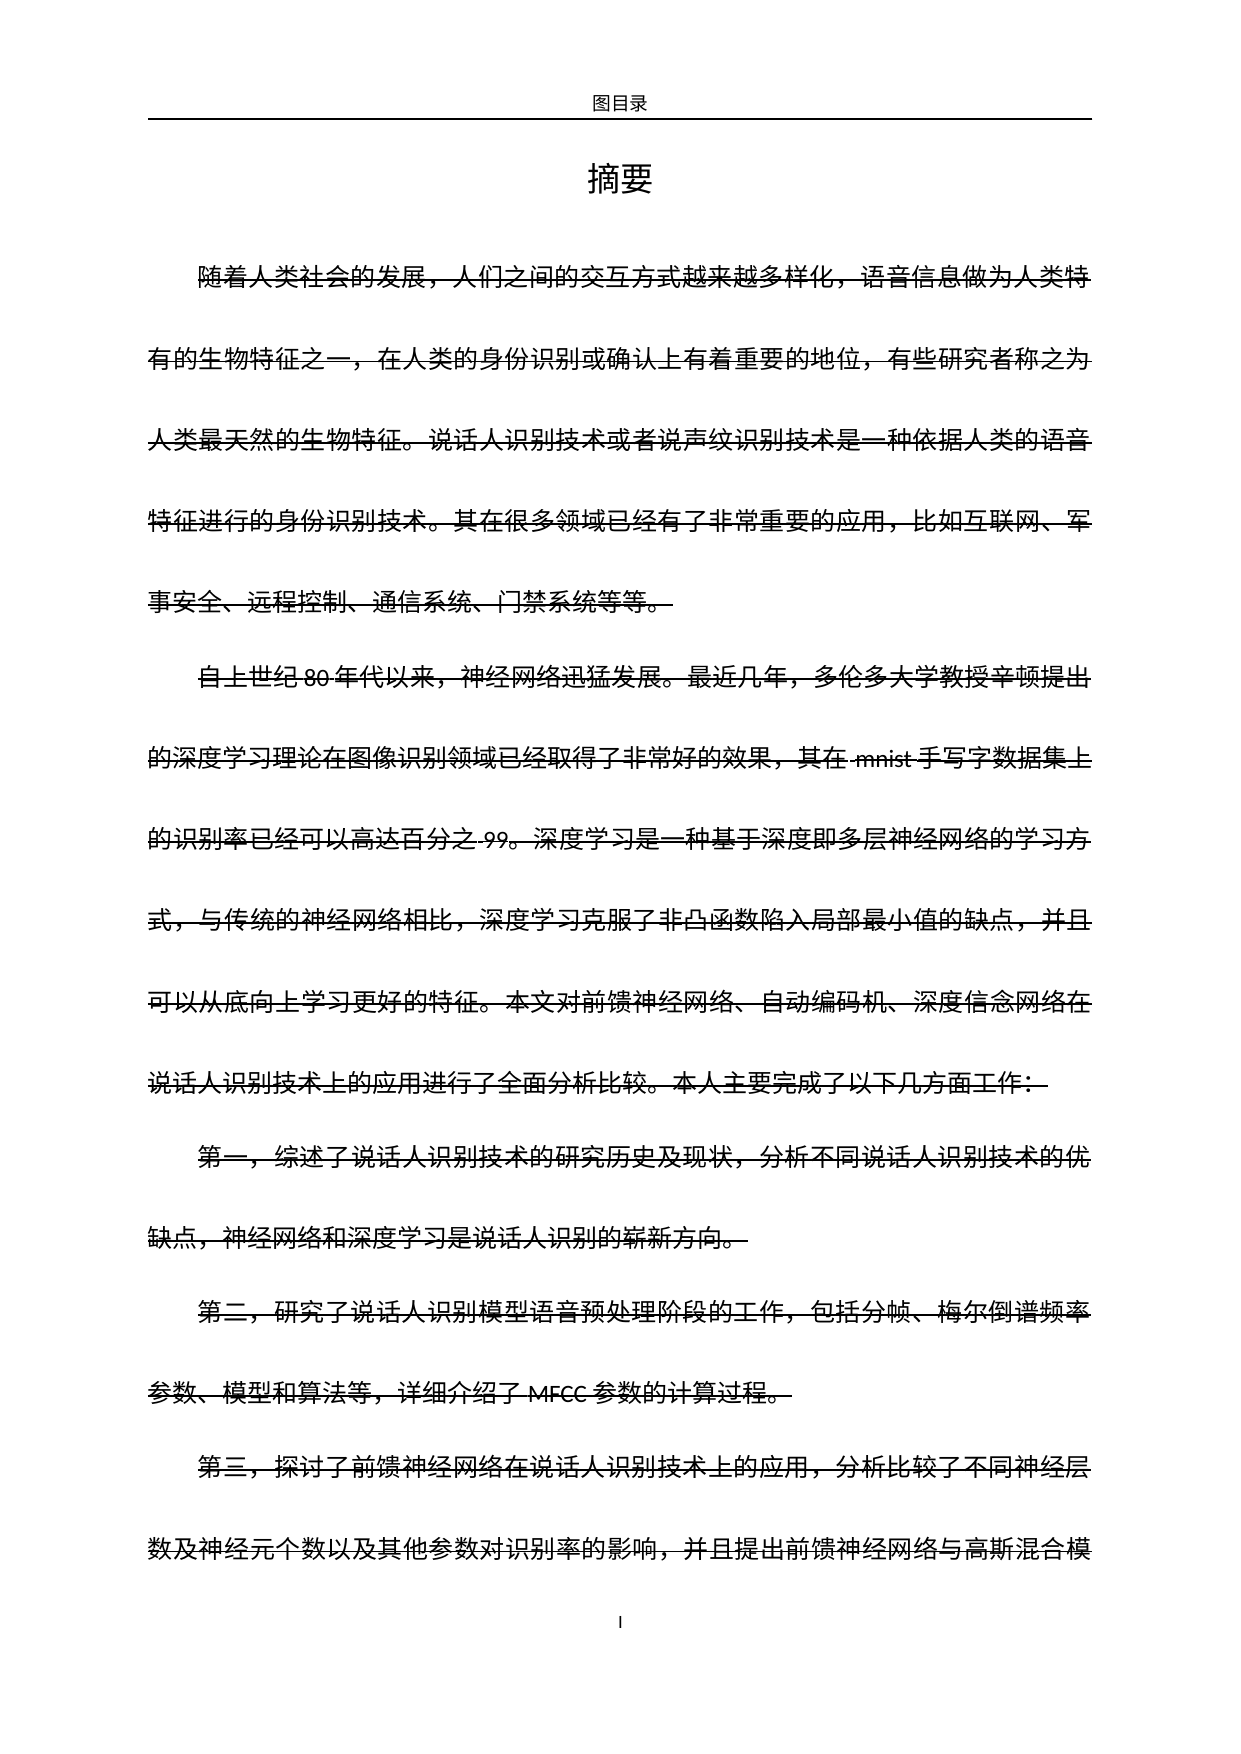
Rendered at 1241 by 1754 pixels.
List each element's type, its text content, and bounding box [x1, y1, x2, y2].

text 第一，综述了说话人识别技术的研究历史及现状，分析不同说话人识别技术的优缺点，神经网络和深度学习是说话人识别的崭新方向。 [148, 1123, 1092, 1269]
text 随着人类社会的发展，人们之间的交互方式越来越多样化，语音信息做为人类特有的生物特征之一，在人类的身份识别或确认上有着重要的地位，有些研究者称之为人类最天然的生物特征。说话人识别技术或者说声纹识别技术是一种依据人类的语音特征进行的身份识别技术。其在很多领域已经有了非常重要的应用，比如互联网、军事安全、远程控制、通信系统、门禁系统等等。 [148, 444, 1092, 523]
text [148, 1433, 1092, 1551]
text 第二，研究了说话人识别模型语音预处理阶段的工作，包括分帧、梅尔倒谱频率参数、模型和算法等，详细介绍了MFCC参数的计算过程。 [148, 1278, 1092, 1424]
text 自上世纪80年代以来，神经网络迅猛发展。最近几年，多伦多大学教授辛顿提出的深度学习理论在图像识别领域已经取得了非常好的效果，其在mnist手写字数据集上的识别率已经可以高达百分之99。深度学习是一种基于深度即多层神经网络的学习方式，与传统的神经网络相比，深度学习克服了非凸函数陷入局部最小值的缺点，并且可以从底向上学习更好的特征。本文对前馈神经网络、自动编码机、深度信念网络在说话人识别技术上的应用进行了全面分析比较。本人主要完成了以下几方面工作： [148, 643, 1092, 922]
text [148, 1552, 1092, 1580]
text 随着人类社会的发展，人们之间的交互方式越来越多样化，语音信息做为人类特有的生物特征之一，在人类的身份识别或确认上有着重要的地位，有些研究者称之为人类最天然的生物特征。说话人识别技术或者说声纹识别技术是一种依据人类的语音特征进行的身份识别技术。其在很多领域已经有了非常重要的应用，比如互联网、军事安全、远程控制、通信系统、门禁系统等等。 [148, 525, 1092, 633]
text 摘要 [148, 146, 1092, 211]
text 随着人类社会的发展，人们之间的交互方式越来越多样化，语音信息做为人类特有的生物特征之一，在人类的身份识别或确认上有着重要的地位，有些研究者称之为人类最天然的生物特征。说话人识别技术或者说声纹识别技术是一种依据人类的语音特征进行的身份识别技术。其在很多领域已经有了非常重要的应用，比如互联网、军事安全、远程控制、通信系统、门禁系统等等。 [148, 243, 1092, 361]
text 自上世纪80年代以来，神经网络迅猛发展。最近几年，多伦多大学教授辛顿提出的深度学习理论在图像识别领域已经取得了非常好的效果，其在mnist手写字数据集上的识别率已经可以高达百分之99。深度学习是一种基于深度即多层神经网络的学习方式，与传统的神经网络相比，深度学习克服了非凸函数陷入局部最小值的缺点，并且可以从底向上学习更好的特征。本文对前馈神经网络、自动编码机、深度信念网络在说话人识别技术上的应用进行了全面分析比较。本人主要完成了以下几方面工作： [148, 924, 1092, 1003]
text 自上世纪80年代以来，神经网络迅猛发展。最近几年，多伦多大学教授辛顿提出的深度学习理论在图像识别领域已经取得了非常好的效果，其在mnist手写字数据集上的识别率已经可以高达百分之99。深度学习是一种基于深度即多层神经网络的学习方式，与传统的神经网络相比，深度学习克服了非凸函数陷入局部最小值的缺点，并且可以从底向上学习更好的特征。本文对前馈神经网络、自动编码机、深度信念网络在说话人识别技术上的应用进行了全面分析比较。本人主要完成了以下几方面工作： [148, 1005, 1092, 1114]
text 随着人类社会的发展，人们之间的交互方式越来越多样化，语音信息做为人类特有的生物特征之一，在人类的身份识别或确认上有着重要的地位，有些研究者称之为人类最天然的生物特征。说话人识别技术或者说声纹识别技术是一种依据人类的语音特征进行的身份识别技术。其在很多领域已经有了非常重要的应用，比如互联网、军事安全、远程控制、通信系统、门禁系统等等。 [148, 362, 1092, 442]
